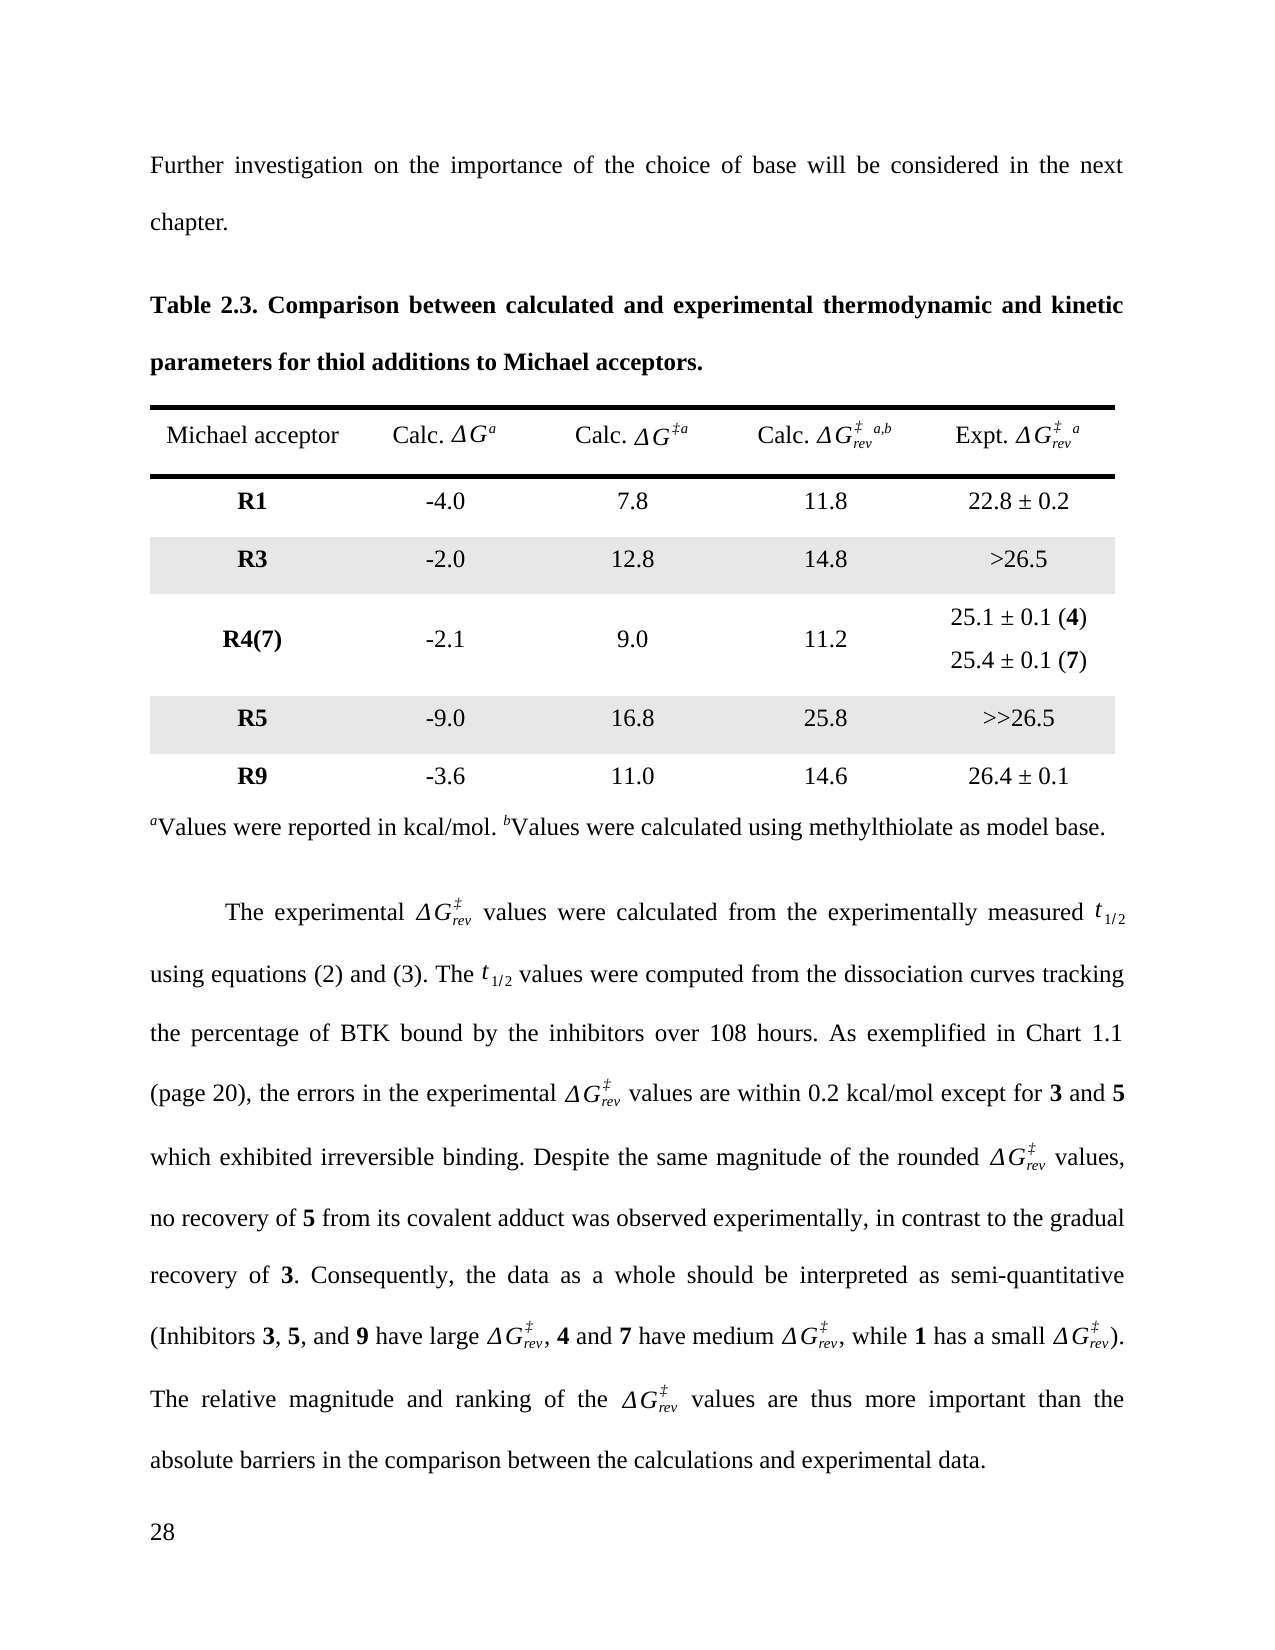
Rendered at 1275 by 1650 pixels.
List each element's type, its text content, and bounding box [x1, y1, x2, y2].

table_cell >>26.5 [922, 696, 1115, 754]
text aValues were reported in kcal/mol. bValues were calculated using methylthiolate as model base. [150, 812, 1125, 841]
table_header Expt. a [922, 410, 1115, 474]
table_cell 11.0 [536, 754, 729, 812]
table_cell -2.1 [355, 595, 536, 696]
table_cell 14.6 [729, 754, 922, 812]
table_cell 11.2 [729, 595, 922, 696]
table_cell >26.5 [922, 537, 1115, 594]
table_cell R3 [150, 537, 355, 594]
table_cell R5 [150, 696, 355, 754]
table_cell -4.0 [355, 479, 536, 537]
table_cell 25.8 [729, 696, 922, 754]
table_cell 9.0 [536, 595, 729, 696]
table_header Calc. a [536, 410, 729, 474]
table_cell 11.8 [729, 479, 922, 537]
table_header Michael acceptor [150, 410, 355, 474]
table_cell 26.4 ± 0.1 [922, 754, 1115, 812]
table_header Calc. a [355, 410, 536, 474]
text The experimental values were calculated from the experimentally measured using equations (2) and (3). The values were computed from the dissociation curves tracking the percentage of BTK bound by the inhibitors over 108 hours. As exemplified in Chart 1.1 (page 20), the errors in the experimental values are within 0.2 kcal/mol except for 3 and 5 which exhibited irreversible binding. Despite the same magnitude of the rounded values, no recovery of 5 from its covalent adduct was observed experimentally, in contrast to the gradual recovery of 3. Consequently, the data as a whole should be interpreted as semi-quantitative (Inhibitors 3, 5, and 9 have large , 4 and 7 have medium , while 1 has a small ). The relative magnitude and ranking of the values are thus more important than the absolute barriers in the comparison between the calculations and experimental data. [150, 894, 1125, 1474]
table_cell 25.1 ± 0.1 (4) 25.4 ± 0.1 (7) [922, 595, 1115, 696]
table_cell 7.8 [536, 479, 729, 537]
table_header Calc. a,b [729, 410, 922, 474]
table_cell 22.8 ± 0.2 [922, 479, 1115, 537]
table_cell R1 [150, 479, 355, 537]
table_cell 16.8 [536, 696, 729, 754]
table_cell 14.8 [729, 537, 922, 594]
subtitle Table 2.3. Comparison between calculated and experimental thermodynamic and kinetic parameters for thiol additions to Michael acceptors. [150, 290, 1125, 376]
table_cell R9 [150, 754, 355, 812]
table_cell R4(7) [150, 595, 355, 696]
table_cell -9.0 [355, 696, 536, 754]
table_cell -2.0 [355, 537, 536, 594]
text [150, 150, 1125, 236]
table_cell -3.6 [355, 754, 536, 812]
table_cell 12.8 [536, 537, 729, 594]
